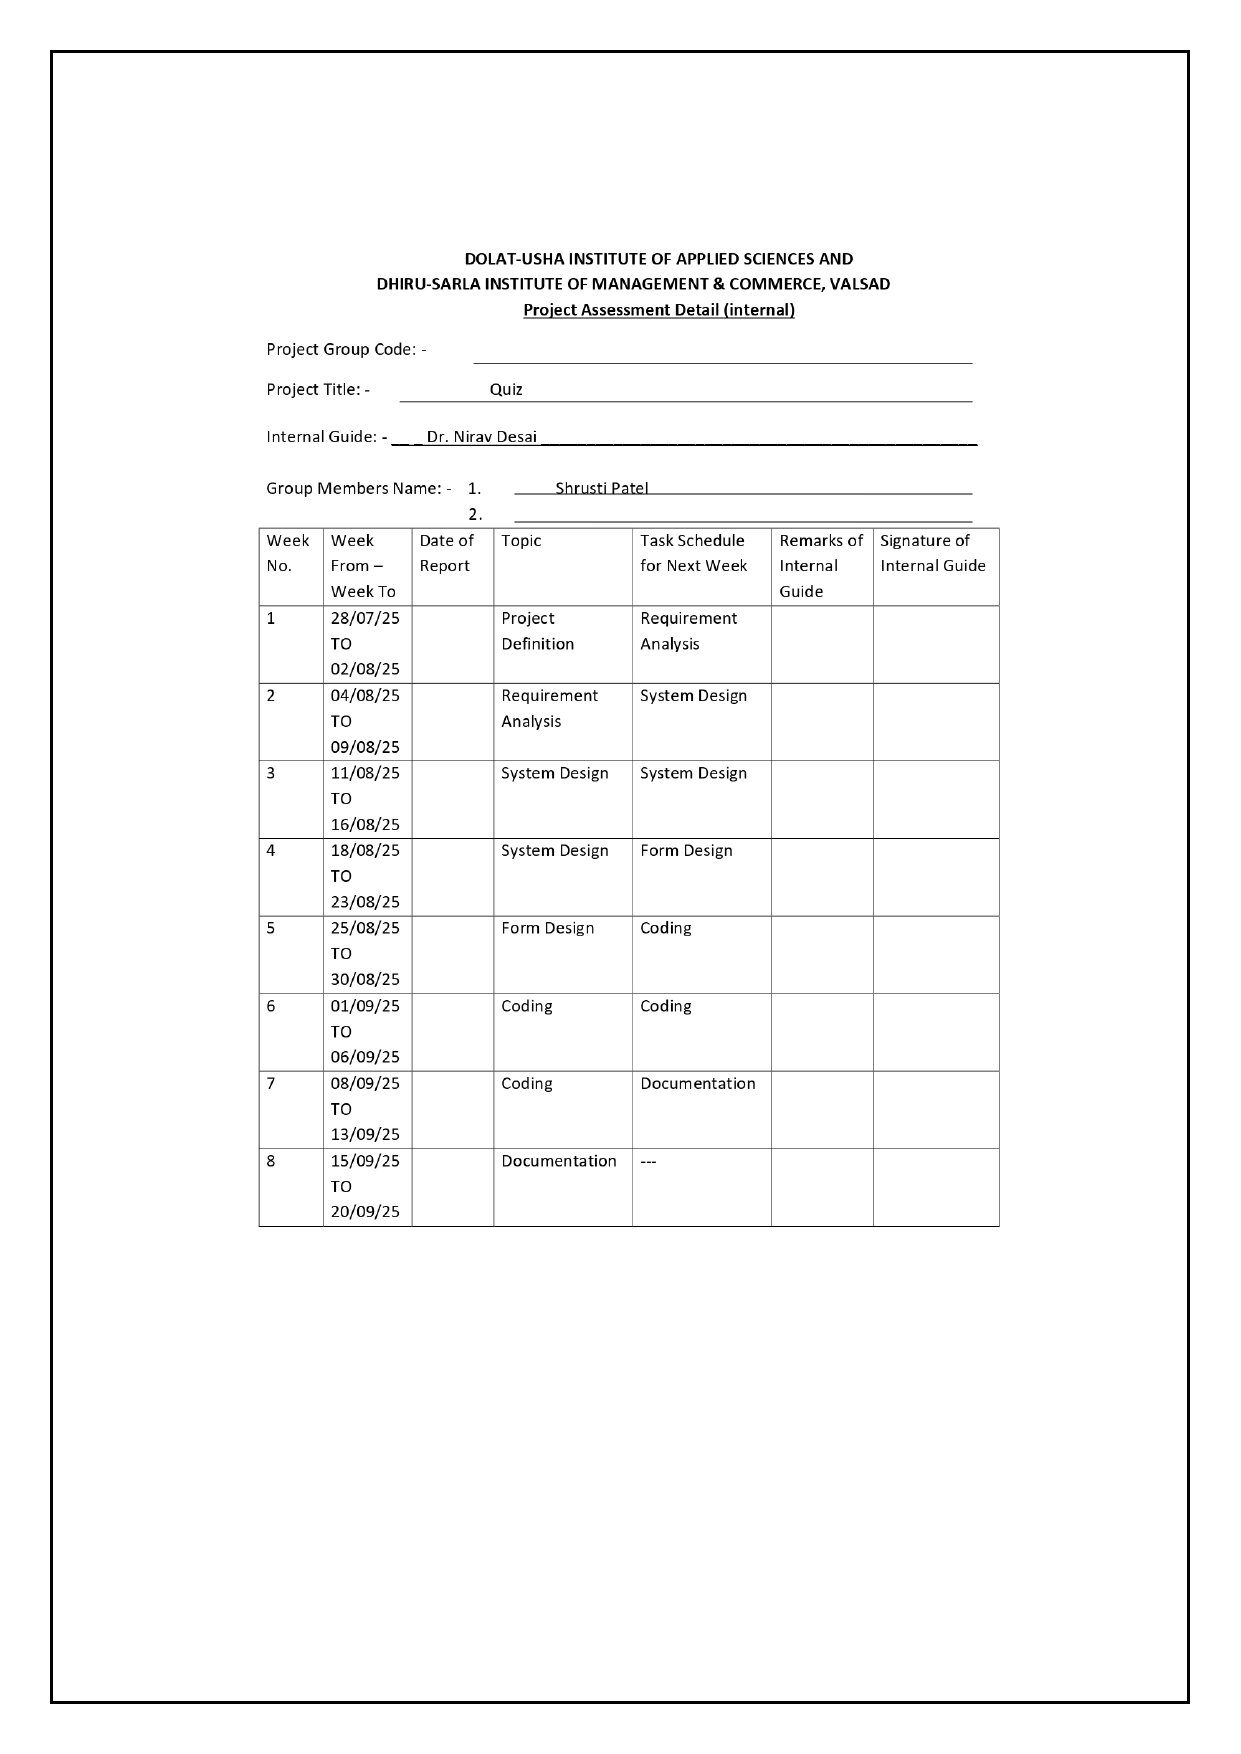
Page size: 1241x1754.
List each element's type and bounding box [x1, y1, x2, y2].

picture [177, 196, 1091, 1379]
